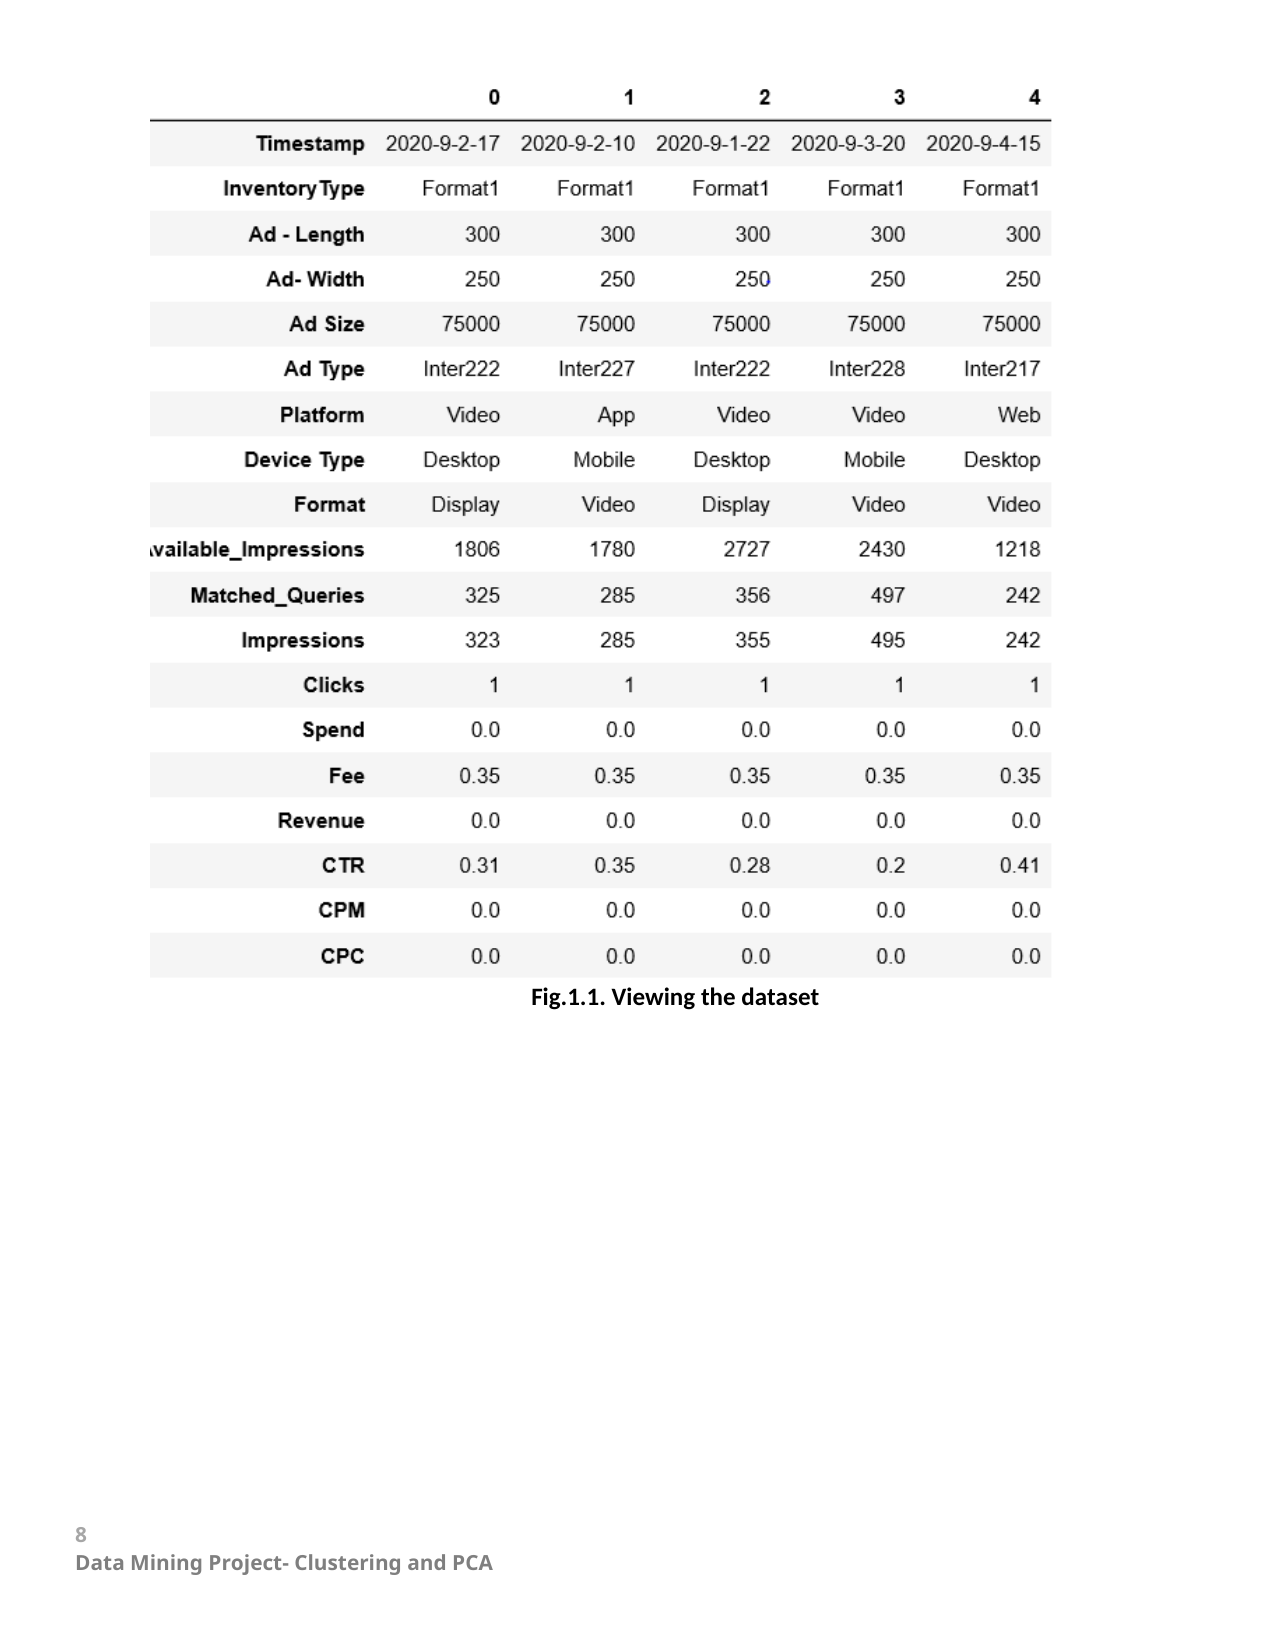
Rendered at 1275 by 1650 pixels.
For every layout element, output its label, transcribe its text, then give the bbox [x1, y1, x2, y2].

picture [150, 75, 1113, 982]
list Fig.1.1. Viewing the dataset [150, 982, 1200, 1012]
